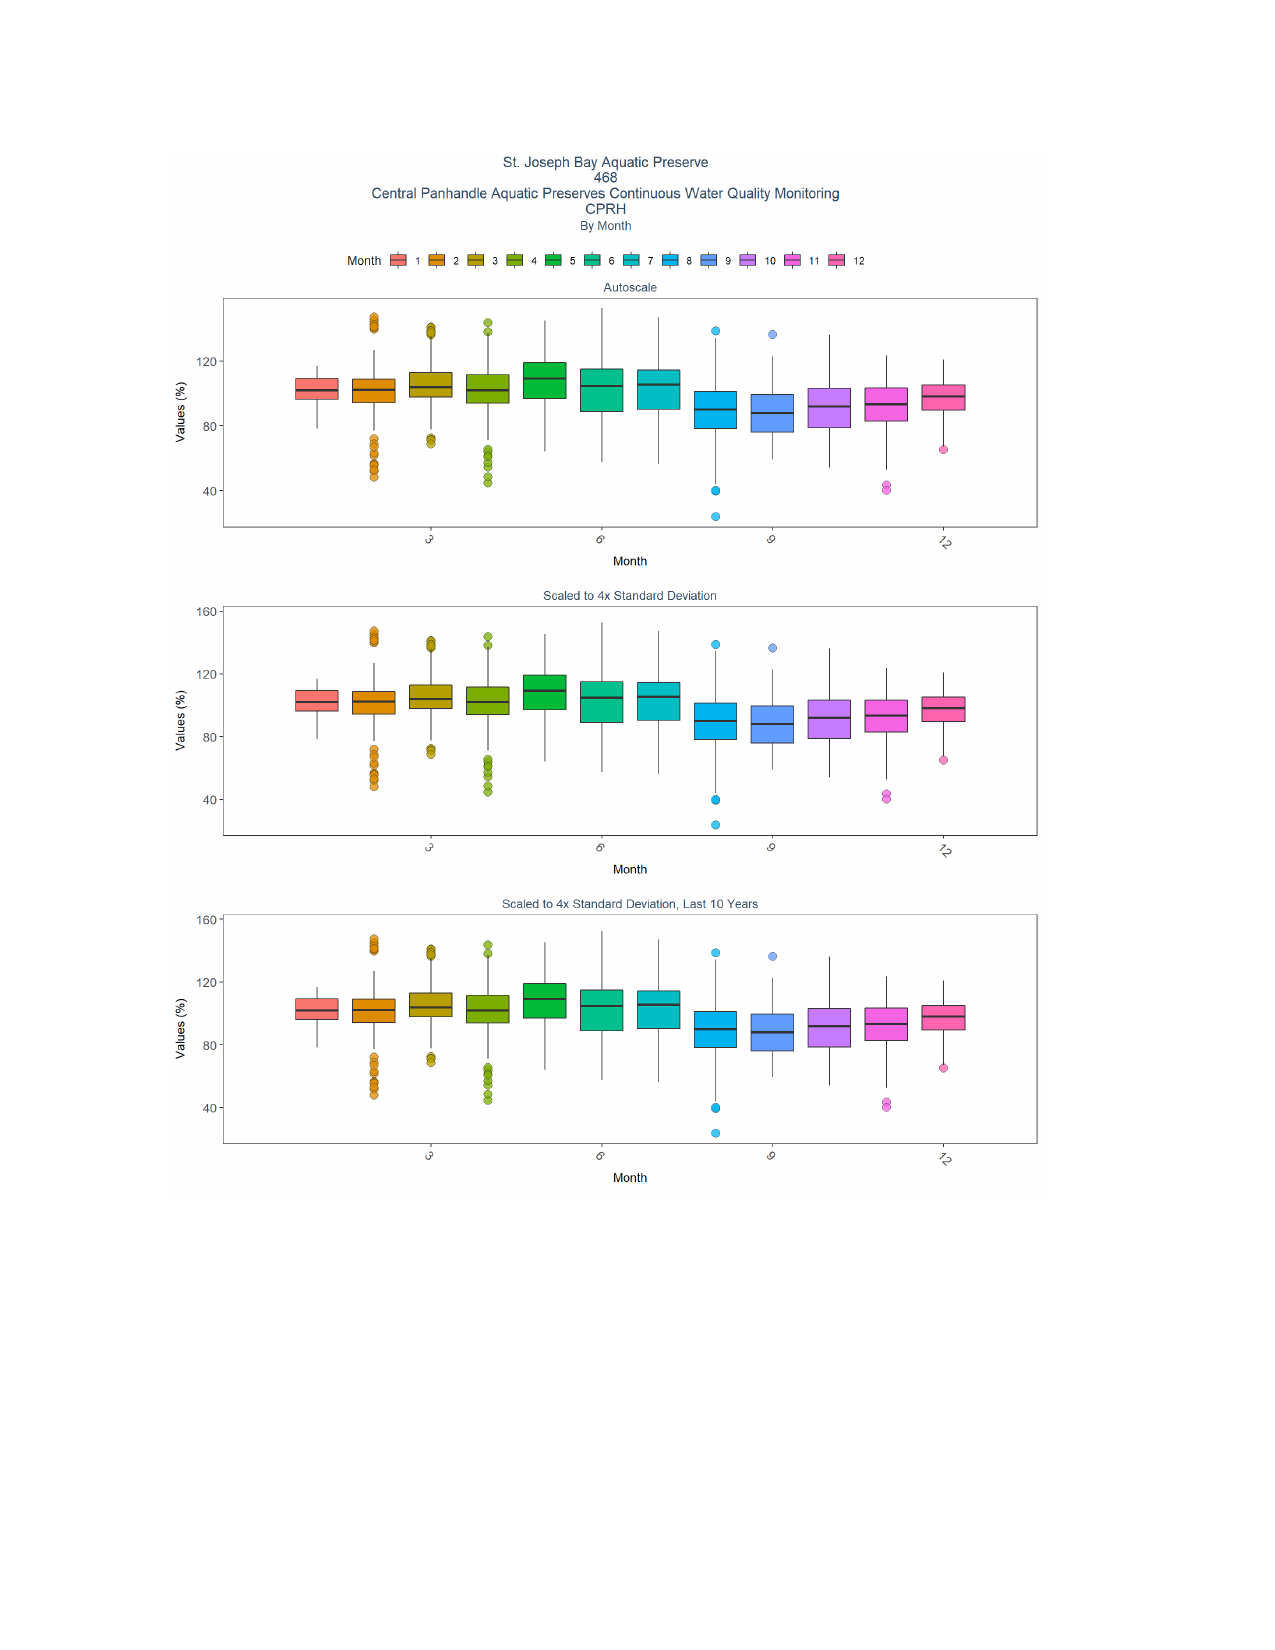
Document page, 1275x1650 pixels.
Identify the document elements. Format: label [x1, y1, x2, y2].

picture [168, 150, 1044, 1200]
